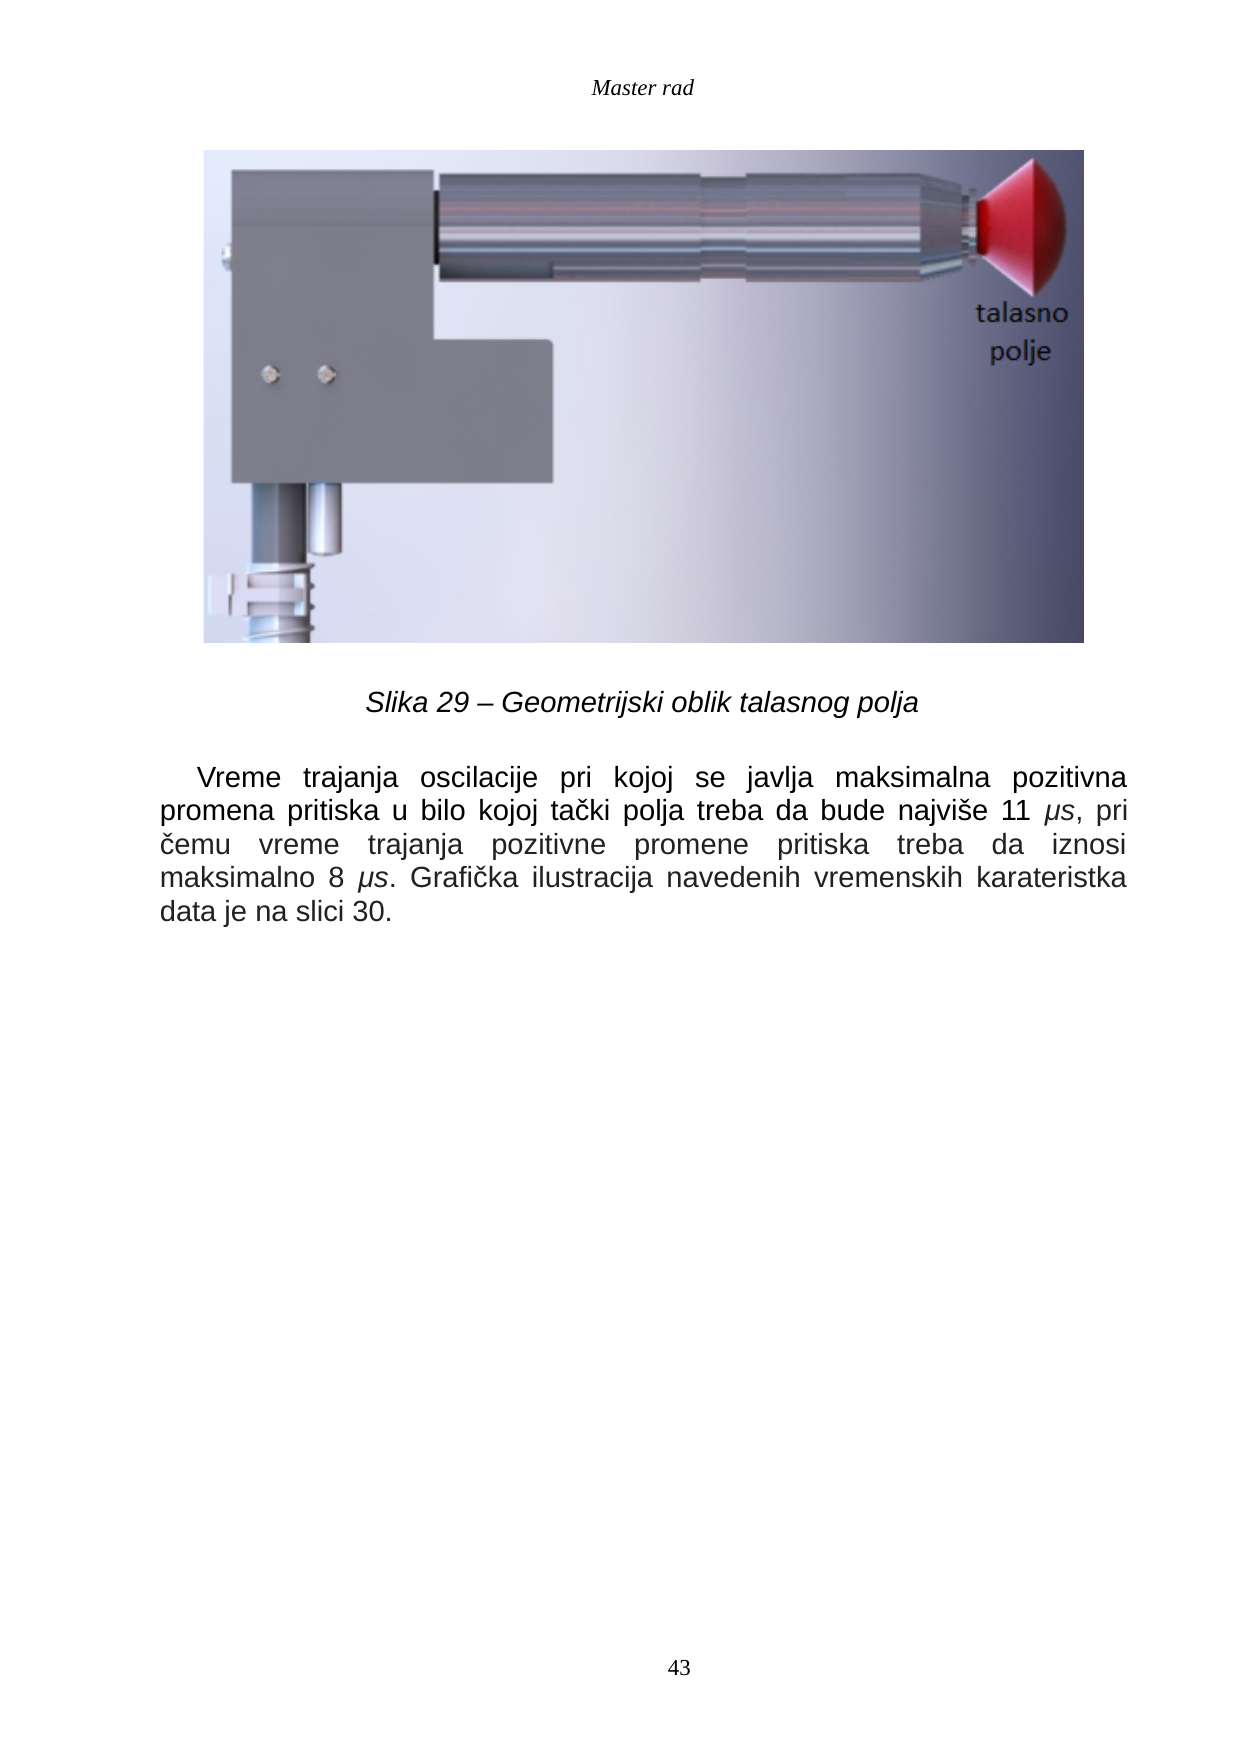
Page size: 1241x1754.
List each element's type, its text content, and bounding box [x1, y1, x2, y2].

text Slika 29 – Geometrijski oblik talasnog polja [89, 685, 1199, 718]
picture [203, 150, 1084, 643]
text Vreme trajanja oscilacije pri kojoj se javlja maksimalna pozitivna promena pritiska u bilo kojoj tački polja treba da bude najviše 11 μs, pri čemu vreme trajanja pozitivne promene pritiska treba da iznosi maksimalno 8 μs. Grafička ilustracija navedenih vremenskih karateristka data je na slici 30. [159, 760, 1128, 928]
